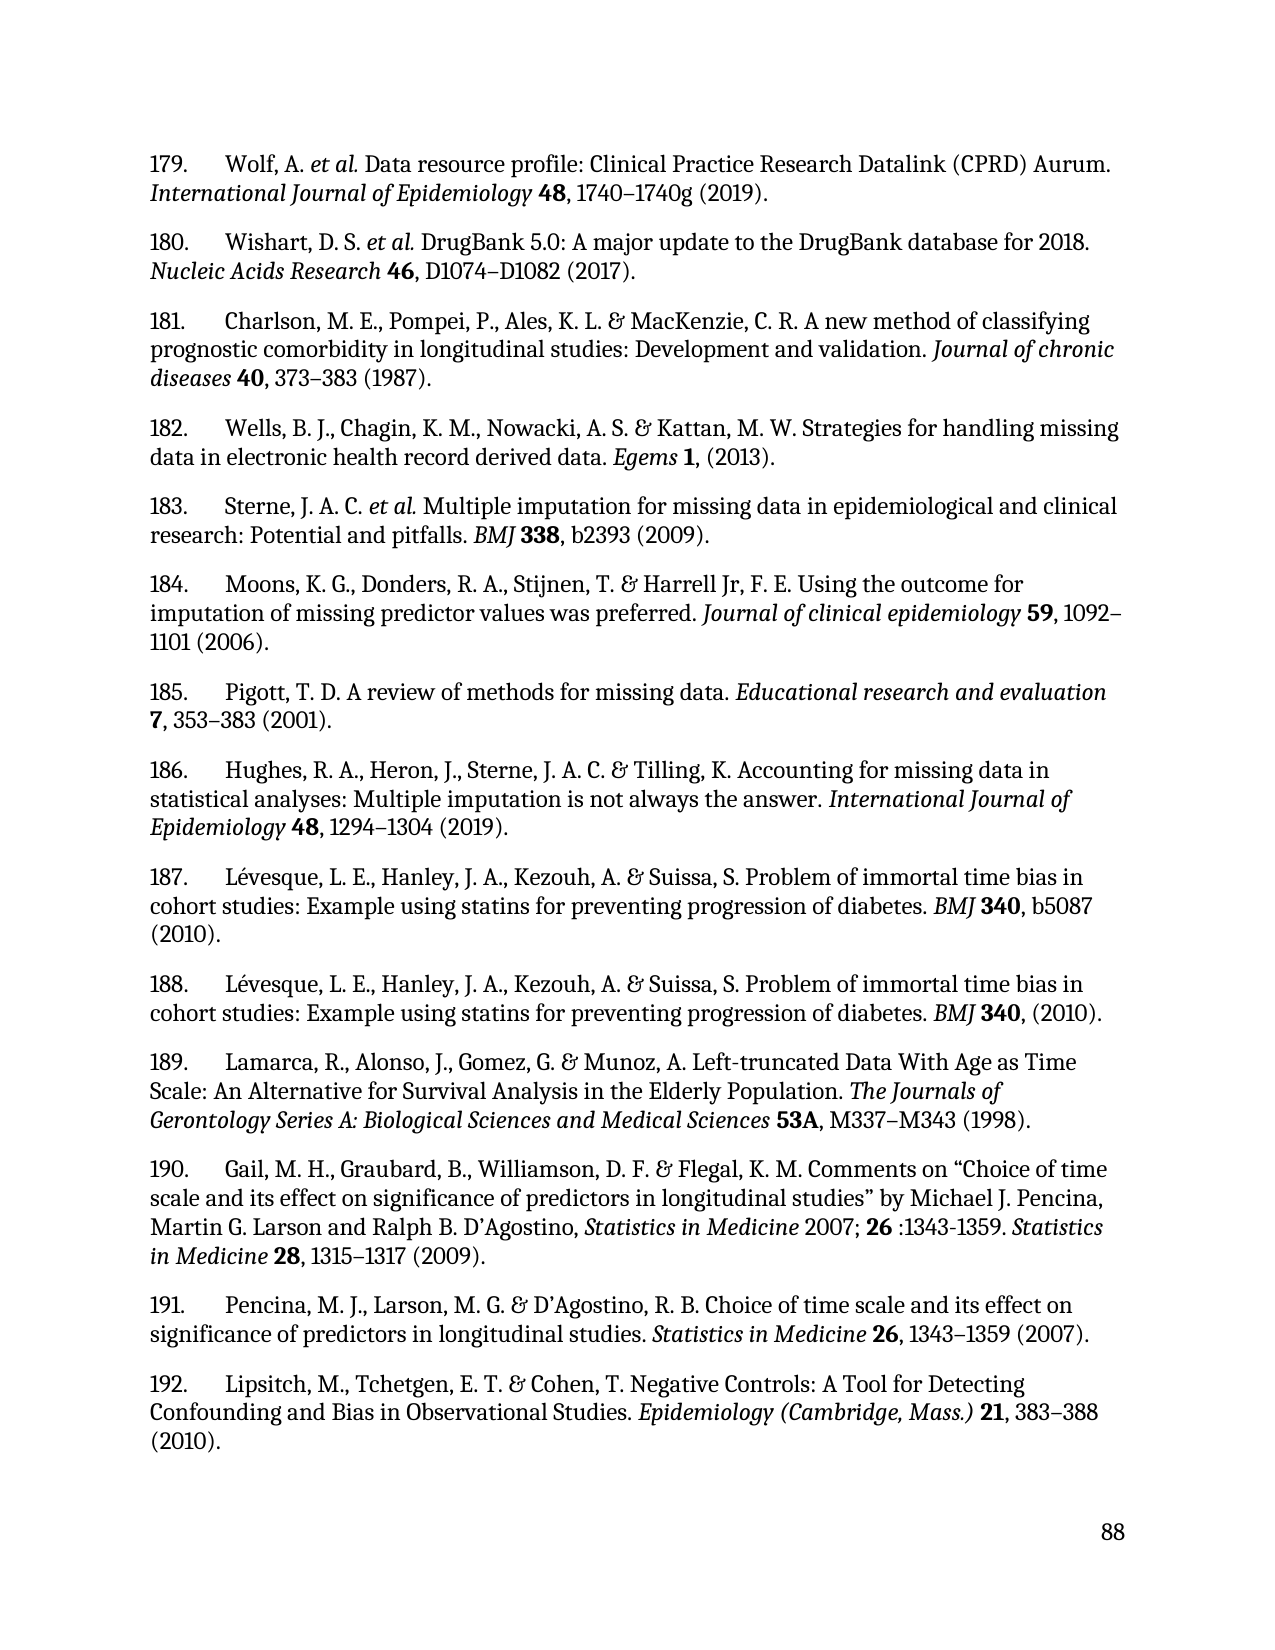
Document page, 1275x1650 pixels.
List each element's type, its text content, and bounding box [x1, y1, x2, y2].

text 187. Lévesque, L. E., Hanley, J. A., Kezouh, A. & Suissa, S. Problem of immortal time bias in cohort studies: Example using statins for preventing progression of diabetes. BMJ 340, b5087 (2010). [150, 863, 1125, 949]
text 191. Pencina, M. J., Larson, M. G. & D’Agostino, R. B. Choice of time scale and its effect on significance of predictors in longitudinal studies. Statistics in Medicine 26, 1343–1359 (2007). [150, 1291, 1125, 1349]
text 190. Gail, M. H., Graubard, B., Williamson, D. F. & Flegal, K. M. Comments on “Choice of time scale and its effect on significance of predictors in longitudinal studies” by Michael J. Pencina, Martin G. Larson and Ralph B. D’Agostino, Statistics in Medicine 2007; 26 :1343-1359. Statistics in Medicine 28, 1315–1317 (2009). [150, 1155, 1125, 1270]
text 184. Moons, K. G., Donders, R. A., Stijnen, T. & Harrell Jr, F. E. Using the outcome for imputation of missing predictor values was preferred. Journal of clinical epidemiology 59, 1092–1101 (2006). [150, 570, 1125, 657]
text 183. Sterne, J. A. C. et al. Multiple imputation for missing data in epidemiological and clinical research: Potential and pitfalls. BMJ 338, b2393 (2009). [150, 492, 1125, 549]
text 182. Wells, B. J., Chagin, K. M., Nowacki, A. S. & Kattan, M. W. Strategies for handling missing data in electronic health record derived data. Egems 1, (2013). [150, 414, 1125, 471]
text 188. Lévesque, L. E., Hanley, J. A., Kezouh, A. & Suissa, S. Problem of immortal time bias in cohort studies: Example using statins for preventing progression of diabetes. BMJ 340, (2010). [150, 970, 1125, 1027]
text 179. Wolf, A. et al. Data resource profile: Clinical Practice Research Datalink (CPRD) Aurum. International Journal of Epidemiology 48, 1740–1740g (2019). [150, 150, 1125, 207]
text 186. Hughes, R. A., Heron, J., Sterne, J. A. C. & Tilling, K. Accounting for missing data in statistical analyses: Multiple imputation is not always the answer. International Journal of Epidemiology 48, 1294–1304 (2019). [150, 756, 1125, 842]
text 181. Charlson, M. E., Pompei, P., Ales, K. L. & MacKenzie, C. R. A new method of classifying prognostic comorbidity in longitudinal studies: Development and validation. Journal of chronic diseases 40, 373–383 (1987). [150, 307, 1125, 393]
text 185. Pigott, T. D. A review of methods for missing data. Educational research and evaluation 7, 353–383 (2001). [150, 677, 1125, 735]
text 180. Wishart, D. S. et al. DrugBank 5.0: A major update to the DrugBank database for 2018. Nucleic Acids Research 46, D1074–D1082 (2017). [150, 228, 1125, 286]
text 192. Lipsitch, M., Tchetgen, E. T. & Cohen, T. Negative Controls: A Tool for Detecting Confounding and Bias in Observational Studies. Epidemiology (Cambridge, Mass.) 21, 383–388 (2010). [150, 1369, 1125, 1456]
text 189. Lamarca, R., Alonso, J., Gomez, G. & Munoz, A. Left-truncated Data With Age as Time Scale: An Alternative for Survival Analysis in the Elderly Population. The Journals of Gerontology Series A: Biological Sciences and Medical Sciences 53A, M337–M343 (1998). [150, 1048, 1125, 1134]
